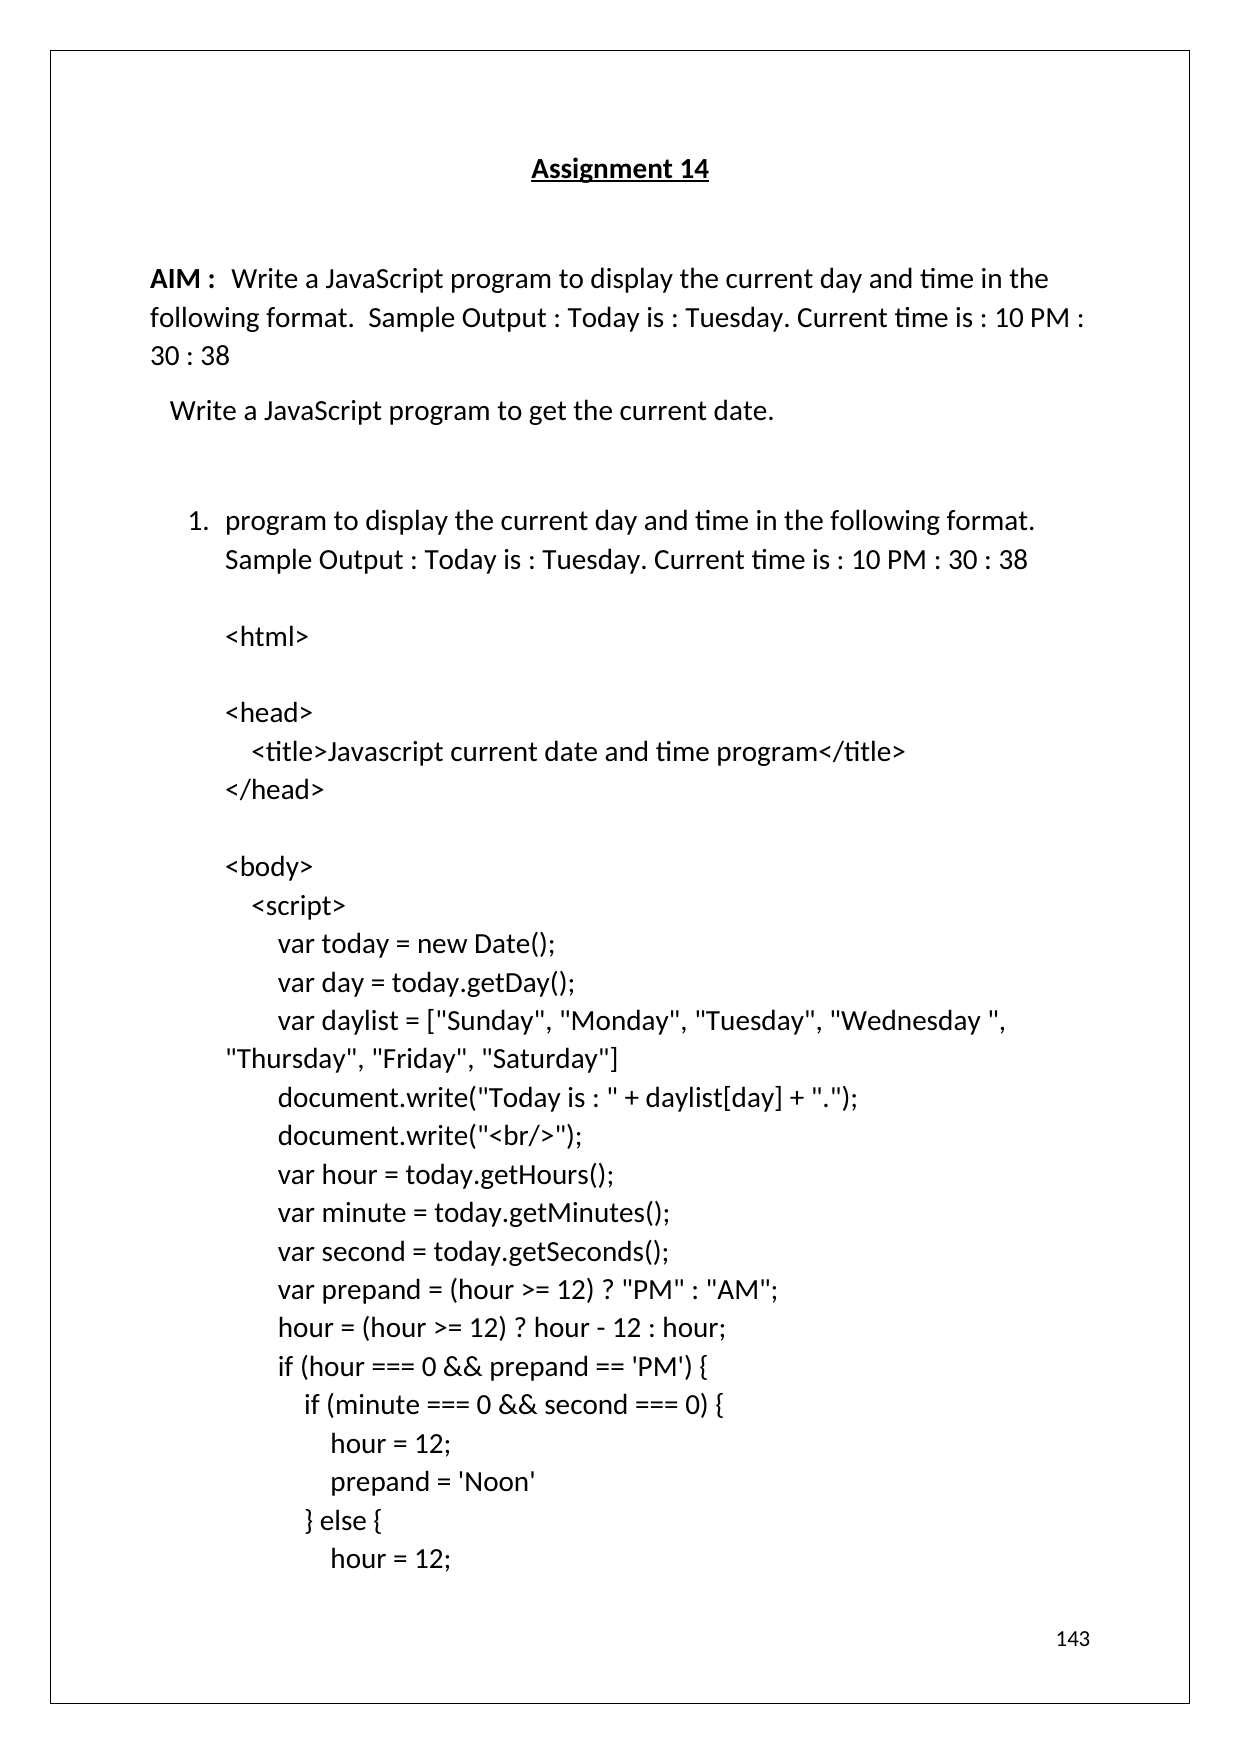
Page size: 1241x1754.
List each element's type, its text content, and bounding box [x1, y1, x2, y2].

text AIM : Write a JavaScript program to display the current day and time in the following format. Sample Output : Today is : Tuesday. Current time is : 10 PM : 30 : 38 [150, 260, 1090, 373]
list hour = 12; [225, 1540, 1090, 1576]
list if (minute === 0 && second === 0) { [225, 1386, 1090, 1422]
list <body> [225, 848, 1090, 884]
text Write a JavaScript program to get the current date. [150, 392, 1090, 428]
list <script> [225, 887, 1090, 922]
text Assignment 14 [150, 150, 1090, 186]
list </head> [225, 771, 1090, 807]
list var today = new Date(); [225, 925, 1090, 961]
list var hour = today.getHours(); [225, 1156, 1090, 1191]
list if (hour === 0 && prepand == 'PM') { [225, 1348, 1090, 1384]
list var daylist = ["Sunday", "Monday", "Tuesday", "Wednesday ", "Thursday", "Friday", "Saturday"] [225, 1002, 1090, 1076]
list var day = today.getDay(); [225, 964, 1090, 999]
list } else { [225, 1502, 1090, 1537]
list hour = 12; [225, 1425, 1090, 1461]
list program to display the current day and time in the following format. Sample Output : Today is : Tuesday. Current time is : 10 PM : 30 : 38 [187, 502, 1090, 576]
list <title>Javascript current date and time program</title> [225, 733, 1090, 769]
list document.write("<br/>"); [225, 1117, 1090, 1153]
list var minute = today.getMinutes(); [225, 1194, 1090, 1230]
list var prepand = (hour >= 12) ? "PM" : "AM"; [225, 1271, 1090, 1307]
list prepand = 'Noon' [225, 1463, 1090, 1499]
list var second = today.getSeconds(); [225, 1233, 1090, 1268]
list <head> [225, 694, 1090, 730]
list hour = (hour >= 12) ? hour - 12 : hour; [225, 1309, 1090, 1345]
list <html> [225, 618, 1090, 653]
list document.write("Today is : " + daylist[day] + "."); [225, 1079, 1090, 1114]
